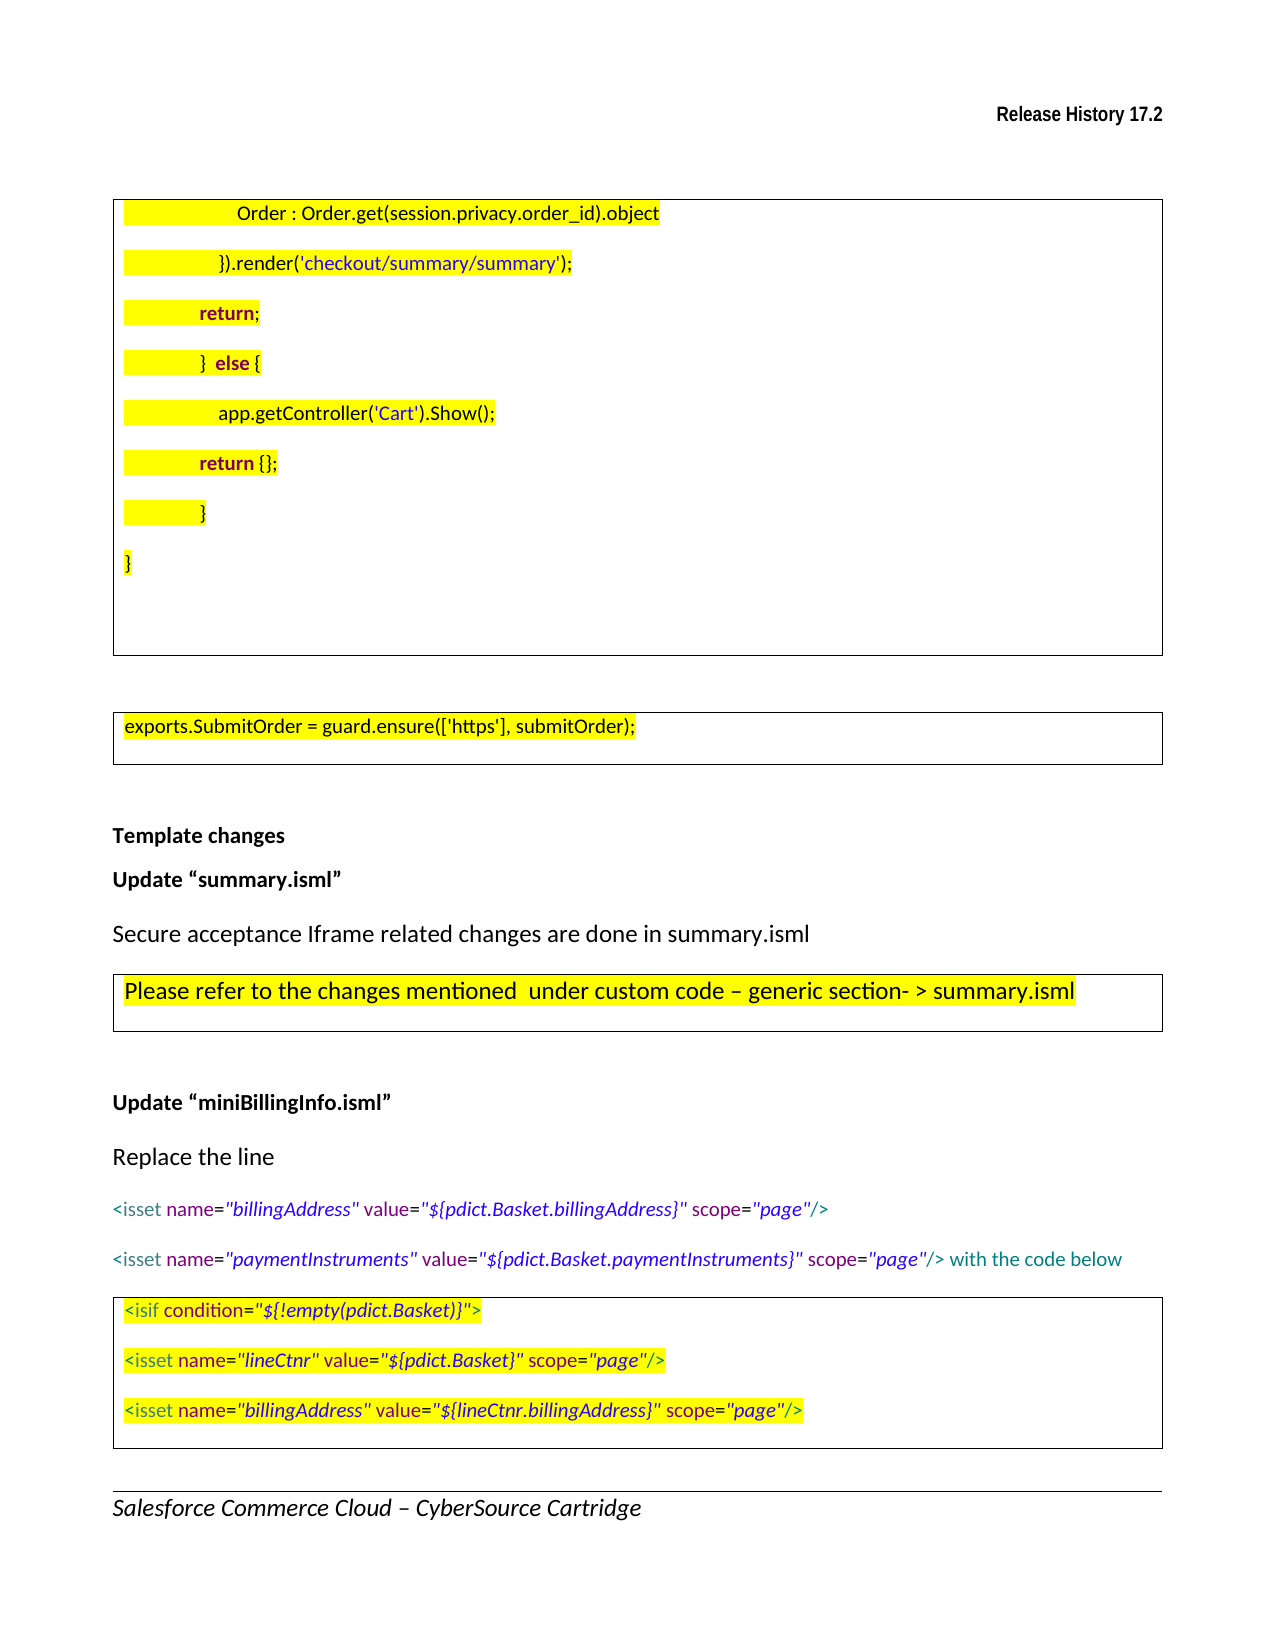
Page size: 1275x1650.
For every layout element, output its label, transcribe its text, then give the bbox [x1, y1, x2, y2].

subtitle Template changes [112, 821, 1162, 849]
text Secure acceptance Iframe related changes are done in summary.isml [112, 918, 1162, 949]
text Replace the line [112, 1141, 1162, 1171]
table_header Please refer to the changes mentioned under custom code – generic section- > summary.isml [114, 975, 1162, 1031]
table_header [114, 1298, 1162, 1448]
table_header exports.SubmitOrder = guard.ensure(['https'], submitOrder); [114, 713, 1162, 764]
text <isset name="billingAddress" value="${pdict.Basket.billingAddress}" scope="page"/> [112, 1197, 1162, 1222]
text <isset name="paymentInstruments" value="${pdict.Basket.paymentInstruments}" scope="page"/> with the code below [112, 1247, 1162, 1272]
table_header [114, 200, 1162, 655]
subtitle Update “summary.isml” [112, 865, 1162, 893]
subtitle Update “miniBillingInfo.isml” [112, 1088, 1162, 1116]
